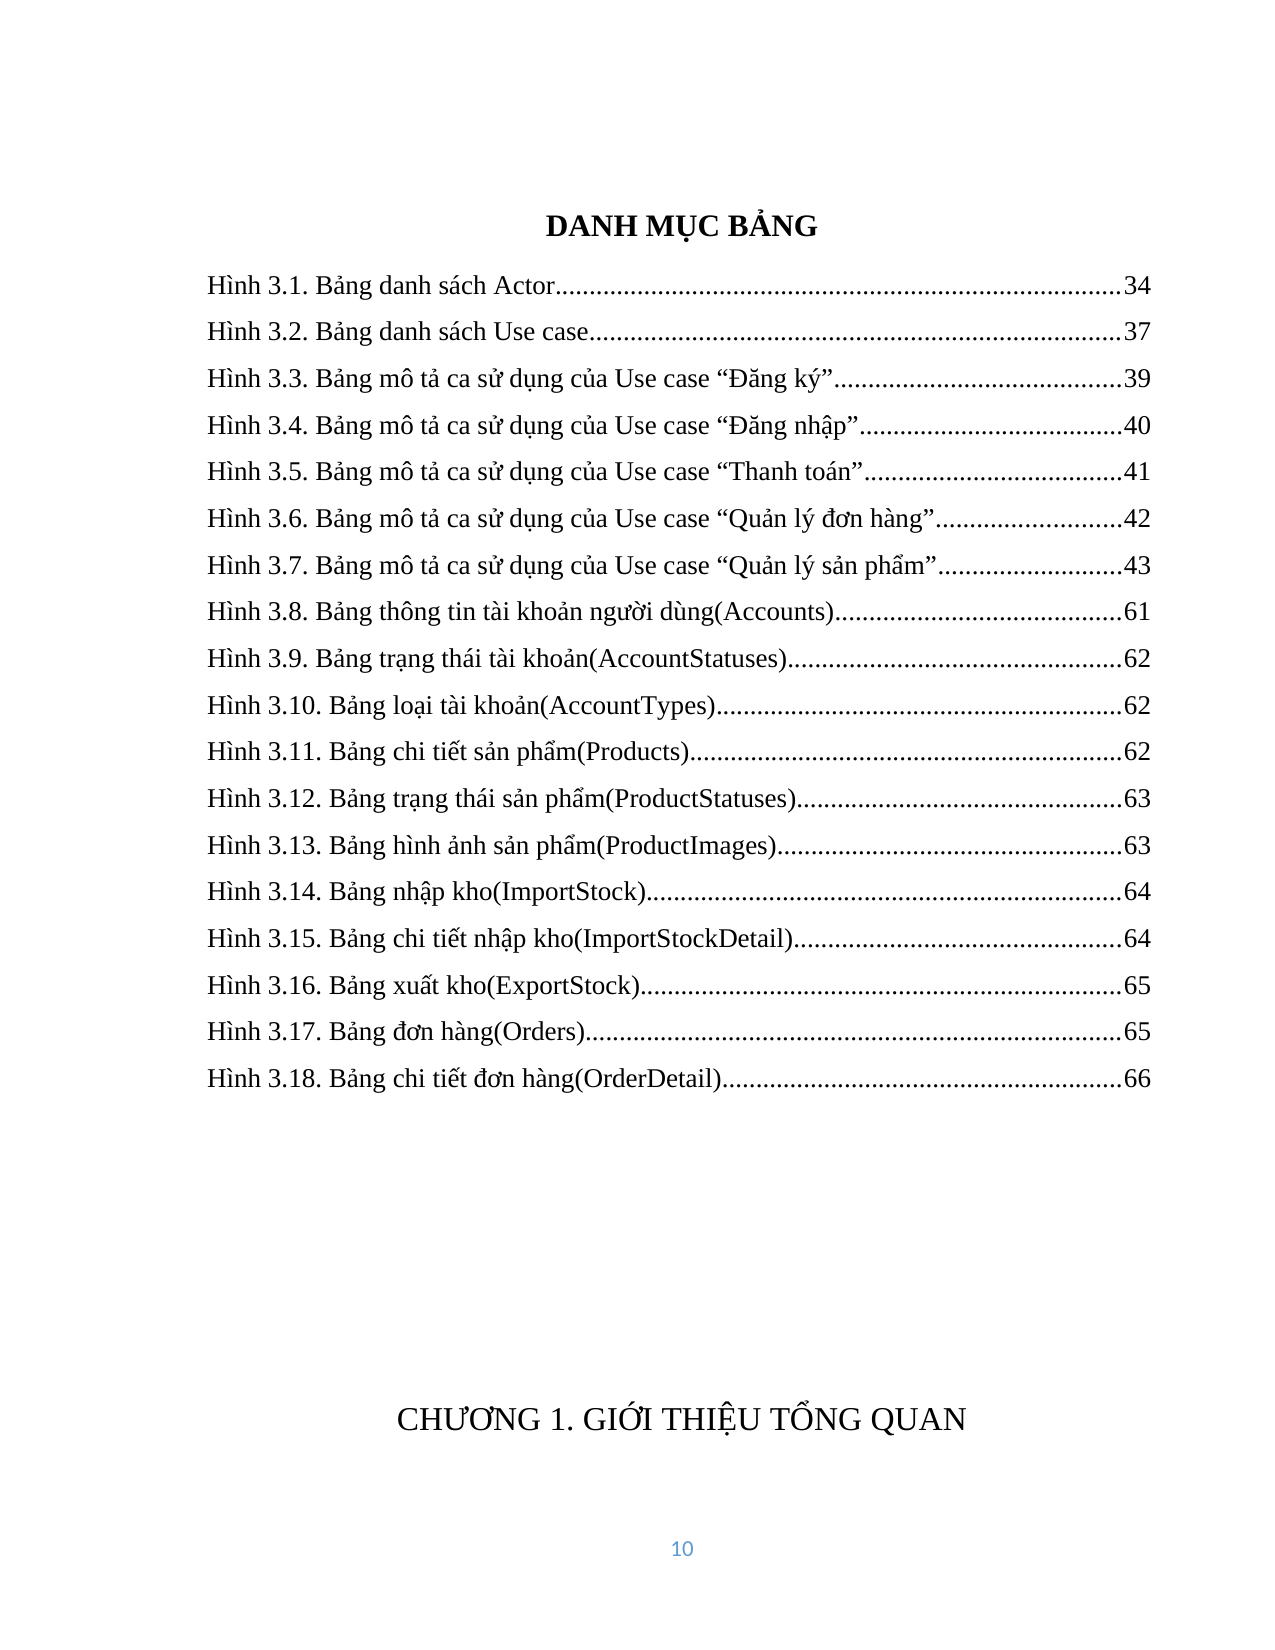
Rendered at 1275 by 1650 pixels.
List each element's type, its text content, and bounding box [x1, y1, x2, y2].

text Hình 3.8. Bảng thông tin tài khoản người dùng(Accounts) 61 [207, 596, 1157, 627]
text Hình 3.5. Bảng mô tả ca sử dụng của Use case “Thanh toán” 41 [207, 456, 1157, 487]
text Hình 3.1. Bảng danh sách Actor 34 [207, 269, 1157, 300]
text Hình 3.16. Bảng xuất kho(ExportStock) 65 [207, 969, 1157, 1000]
text Hình 3.14. Bảng nhập kho(ImportStock) 64 [207, 876, 1157, 907]
text Hình 3.6. Bảng mô tả ca sử dụng của Use case “Quản lý đơn hàng” 42 [207, 502, 1157, 533]
text Hình 3.2. Bảng danh sách Use case 37 [207, 316, 1157, 347]
text DANH MỤC BẢNG [207, 207, 1157, 243]
text Hình 3.15. Bảng chi tiết nhập kho(ImportStockDetail) 64 [207, 922, 1157, 953]
text Hình 3.13. Bảng hình ảnh sản phẩm(ProductImages) 63 [207, 829, 1157, 860]
text Hình 3.7. Bảng mô tả ca sử dụng của Use case “Quản lý sản phẩm” 43 [207, 549, 1157, 580]
text Hình 3.12. Bảng trạng thái sản phẩm(ProductStatuses) 63 [207, 782, 1157, 813]
text Hình 3.10. Bảng loại tài khoản(AccountTypes) 62 [207, 689, 1157, 720]
text Hình 3.11. Bảng chi tiết sản phẩm(Products) 62 [207, 736, 1157, 767]
text Hình 3.18. Bảng chi tiết đơn hàng(OrderDetail) 66 [207, 1062, 1157, 1093]
text CHƯƠNG 1. GIỚI THIỆU TỔNG QUAN [207, 1399, 1157, 1437]
text Hình 3.17. Bảng đơn hàng(Orders) 65 [207, 1016, 1157, 1047]
text Hình 3.4. Bảng mô tả ca sử dụng của Use case “Đăng nhập” 40 [207, 409, 1157, 440]
text Hình 3.3. Bảng mô tả ca sử dụng của Use case “Đăng ký” 39 [207, 362, 1157, 393]
text Hình 3.9. Bảng trạng thái tài khoản(AccountStatuses) 62 [207, 642, 1157, 673]
